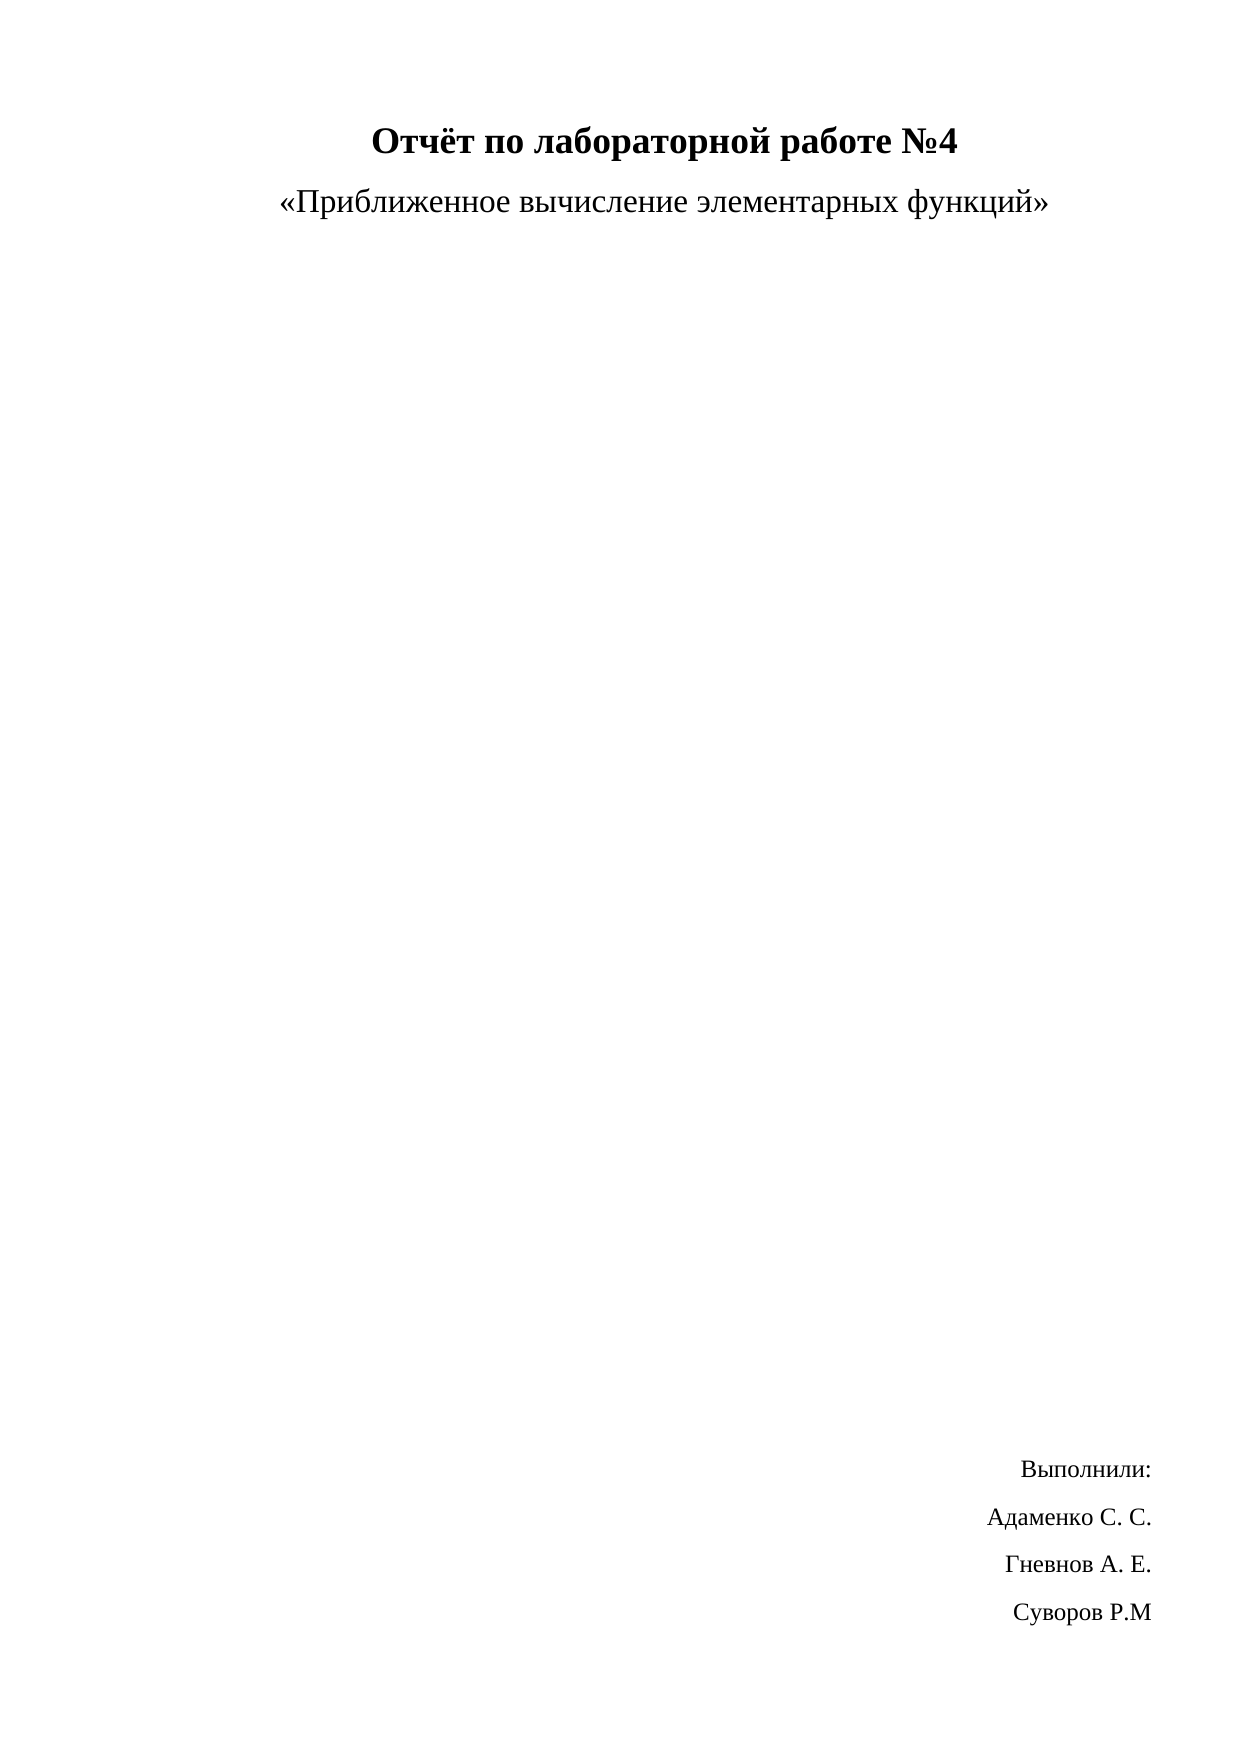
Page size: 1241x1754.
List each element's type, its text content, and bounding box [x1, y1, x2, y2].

text Гневнов А. Е. [177, 1549, 1152, 1578]
text Отчёт по лабораторной работе №4 [177, 118, 1152, 161]
text Выполнили: [251, 1454, 1152, 1483]
text Суворов Р.М [177, 1597, 1152, 1626]
text Адаменко С. С. [177, 1502, 1152, 1531]
text «Приближенное вычисление элементарных функций» [177, 181, 1152, 220]
